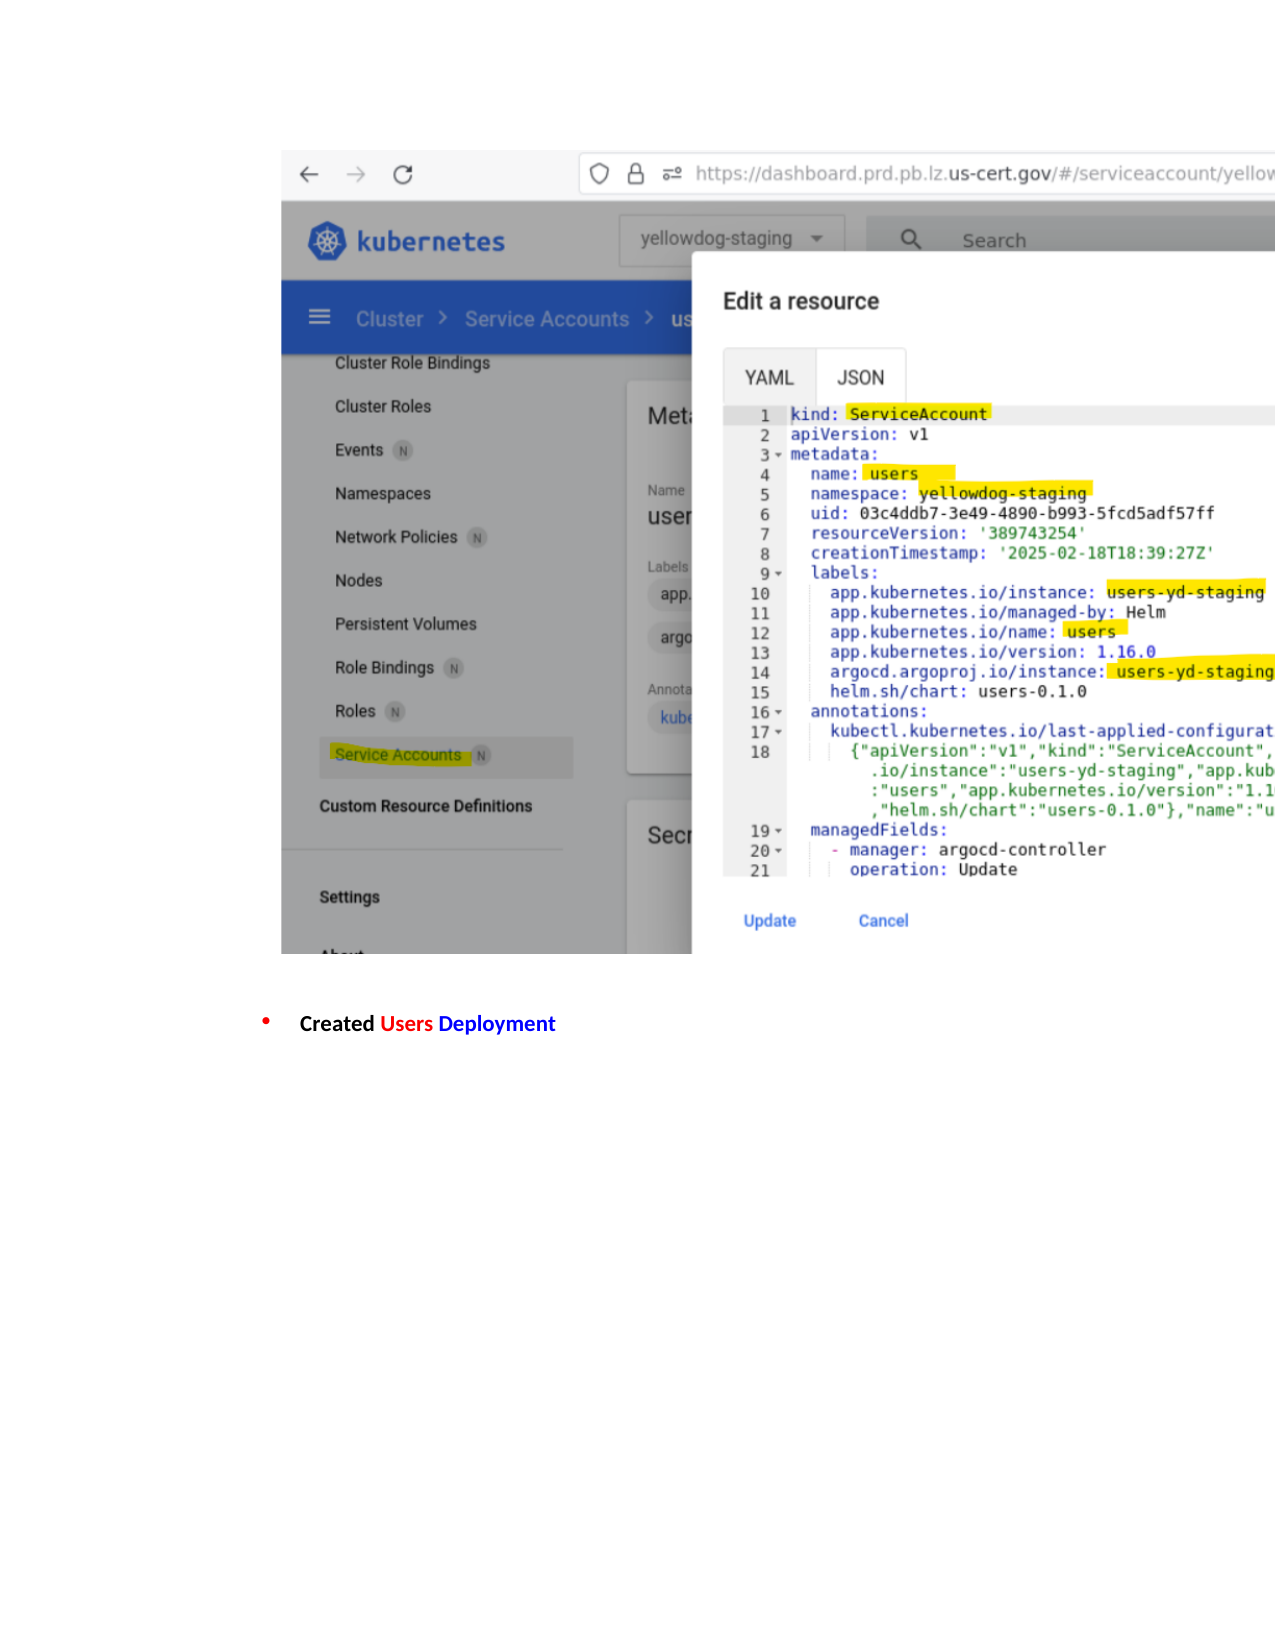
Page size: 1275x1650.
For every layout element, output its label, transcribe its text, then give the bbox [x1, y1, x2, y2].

picture [281, 150, 1275, 954]
list Created Users Deployment [262, 1009, 1125, 1037]
